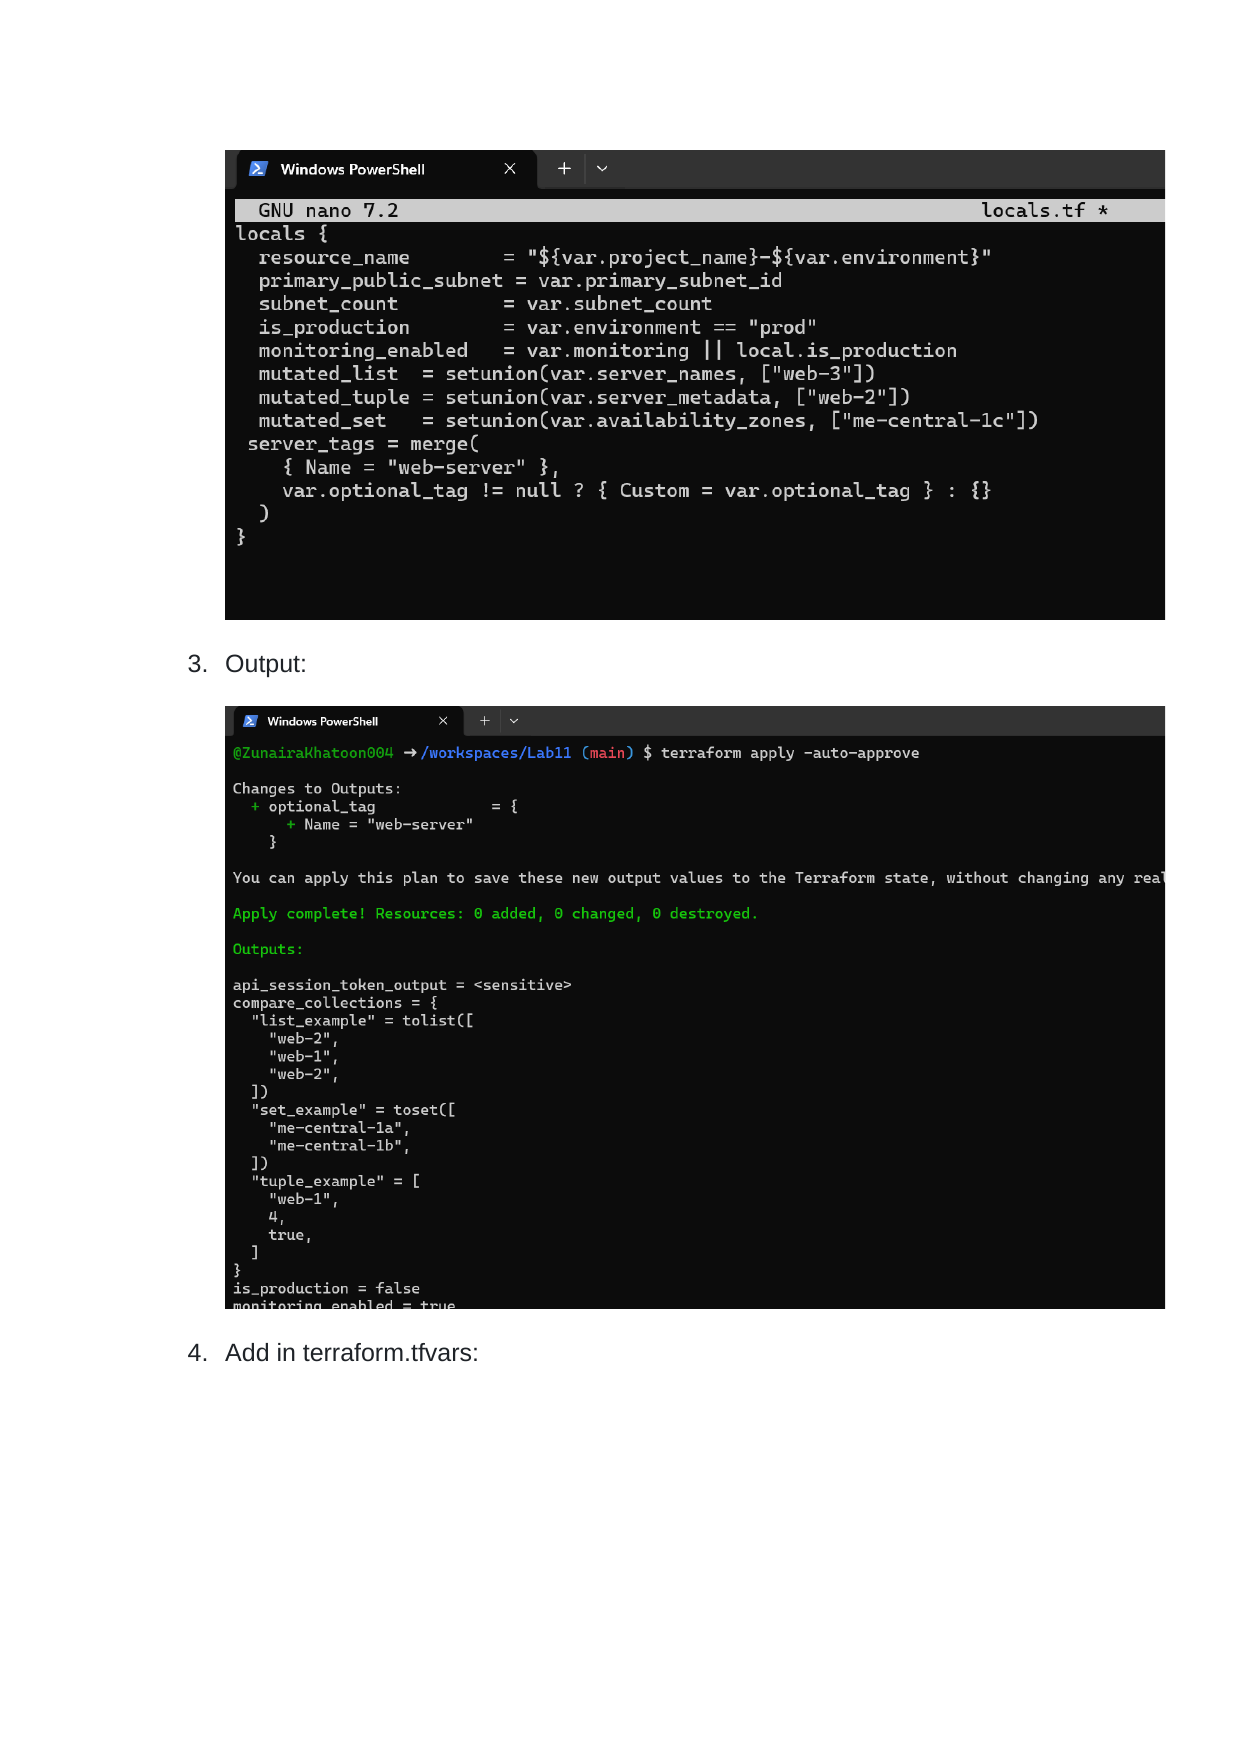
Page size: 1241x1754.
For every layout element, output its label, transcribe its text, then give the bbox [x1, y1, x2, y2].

list Output: [187, 649, 1090, 678]
picture [225, 706, 1166, 1309]
picture [225, 150, 1166, 620]
list Add in terraform.tfvars: [187, 1338, 1090, 1367]
